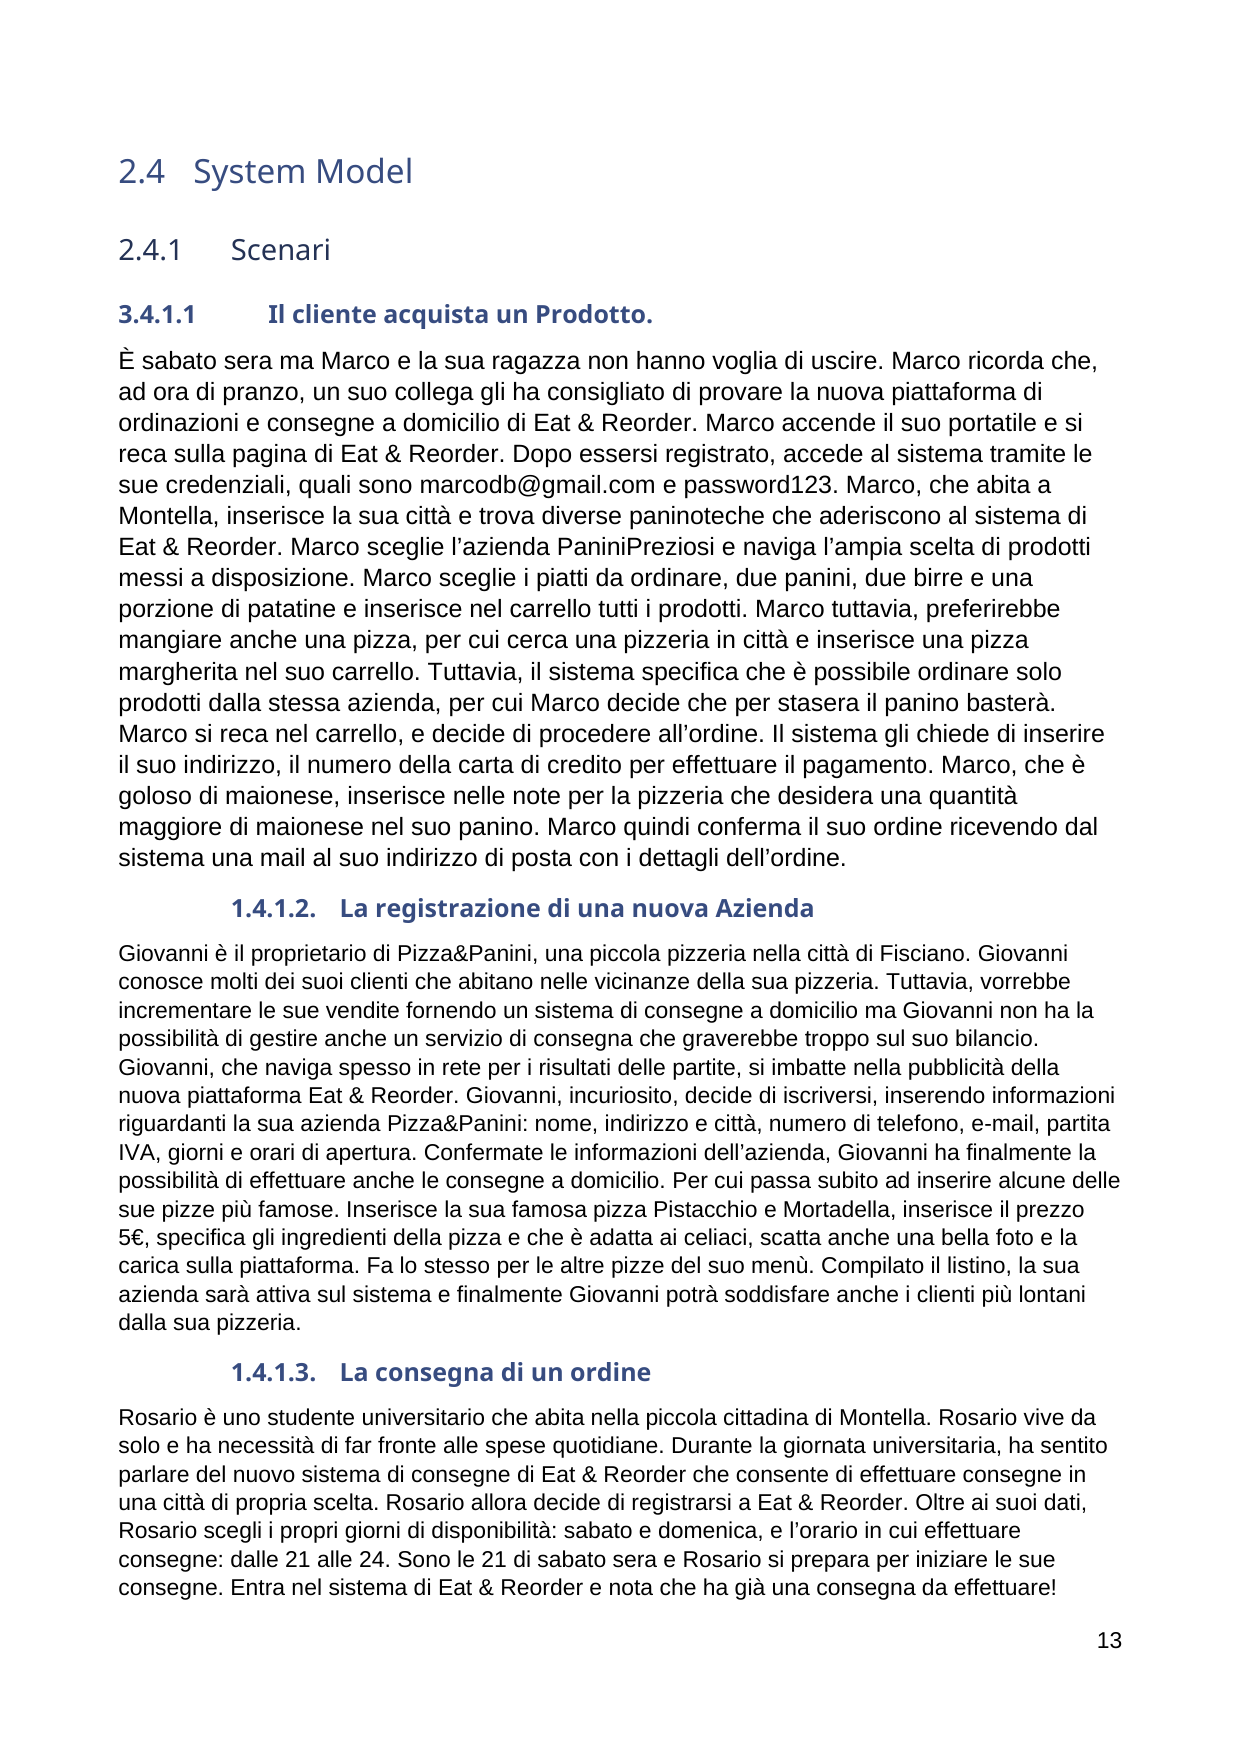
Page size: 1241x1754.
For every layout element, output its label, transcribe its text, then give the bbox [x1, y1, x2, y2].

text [118, 1404, 1122, 1601]
subtitle La registrazione di una nuova Azienda [231, 890, 1122, 924]
subtitle System Model [118, 148, 1122, 193]
subtitle La consegna di un ordine [231, 1354, 1122, 1388]
text È sabato sera ma Marco e la sua ragazza non hanno voglia di uscire. Marco ricorda che, ad ora di pranzo, un suo collega gli ha consigliato di provare la nuova piattaforma di ordinazioni e consegne a domicilio di Eat & Reorder. Marco accende il suo portatile e si reca sulla pagina di Eat & Reorder. Dopo essersi registrato, accede al sistema tramite le sue credenziali, quali sono marcodb@gmail.com e password123. Marco, che abita a Montella, inserisce la sua città e trova diverse paninoteche che aderiscono al sistema di Eat & Reorder. Marco sceglie l’azienda PaniniPreziosi e naviga l’ampia scelta di prodotti messi a disposizione. Marco sceglie i piatti da ordinare, due panini, due birre e una porzione di patatine e inserisce nel carrello tutti i prodotti. Marco tuttavia, preferirebbe mangiare anche una pizza, per cui cerca una pizzeria in città e inserisce una pizza margherita nel suo carrello. Tuttavia, il sistema specifica che è possibile ordinare solo prodotti dalla stessa azienda, per cui Marco decide che per stasera il panino basterà. Marco si reca nel carrello, e decide di procedere all’ordine. Il sistema gli chiede di inserire il suo indirizzo, il numero della carta di credito per effettuare il pagamento. Marco, che è goloso di maionese, inserisce nelle note per la pizzeria che desidera una quantità maggiore di maionese nel suo panino. Marco quindi conferma il suo ordine ricevendo dal sistema una mail al suo indirizzo di posta con i dettagli dell’ordine. [118, 346, 1122, 871]
subtitle Scenari [118, 229, 1122, 269]
subtitle Il cliente acquista un Prodotto. [118, 297, 1122, 331]
text Giovanni è il proprietario di Pizza&Panini, una piccola pizzeria nella città di Fisciano. Giovanni conosce molti dei suoi clienti che abitano nelle vicinanze della sua pizzeria. Tuttavia, vorrebbe incrementare le sue vendite fornendo un sistema di consegne a domicilio ma Giovanni non ha la possibilità di gestire anche un servizio di consegna che graverebbe troppo sul suo bilancio. Giovanni, che naviga spesso in rete per i risultati delle partite, si imbatte nella pubblicità della nuova piattaforma Eat & Reorder. Giovanni, incuriosito, decide di iscriversi, inserendo informazioni riguardanti la sua azienda Pizza&Panini: nome, indirizzo e città, numero di telefono, e-mail, partita IVA, giorni e orari di apertura. Confermate le informazioni dell’azienda, Giovanni ha finalmente la possibilità di effettuare anche le consegne a domicilio. Per cui passa subito ad inserire alcune delle sue pizze più famose. Inserisce la sua famosa pizza Pistacchio e Mortadella, inserisce il prezzo 5€, specifica gli ingredienti della pizza e che è adatta ai celiaci, scatta anche una bella foto e la carica sulla piattaforma. Fa lo stesso per le altre pizze del suo menù. Compilato il listino, la sua azienda sarà attiva sul sistema e finalmente Giovanni potrà soddisfare anche i clienti più lontani dalla sua pizzeria. [118, 940, 1122, 1336]
